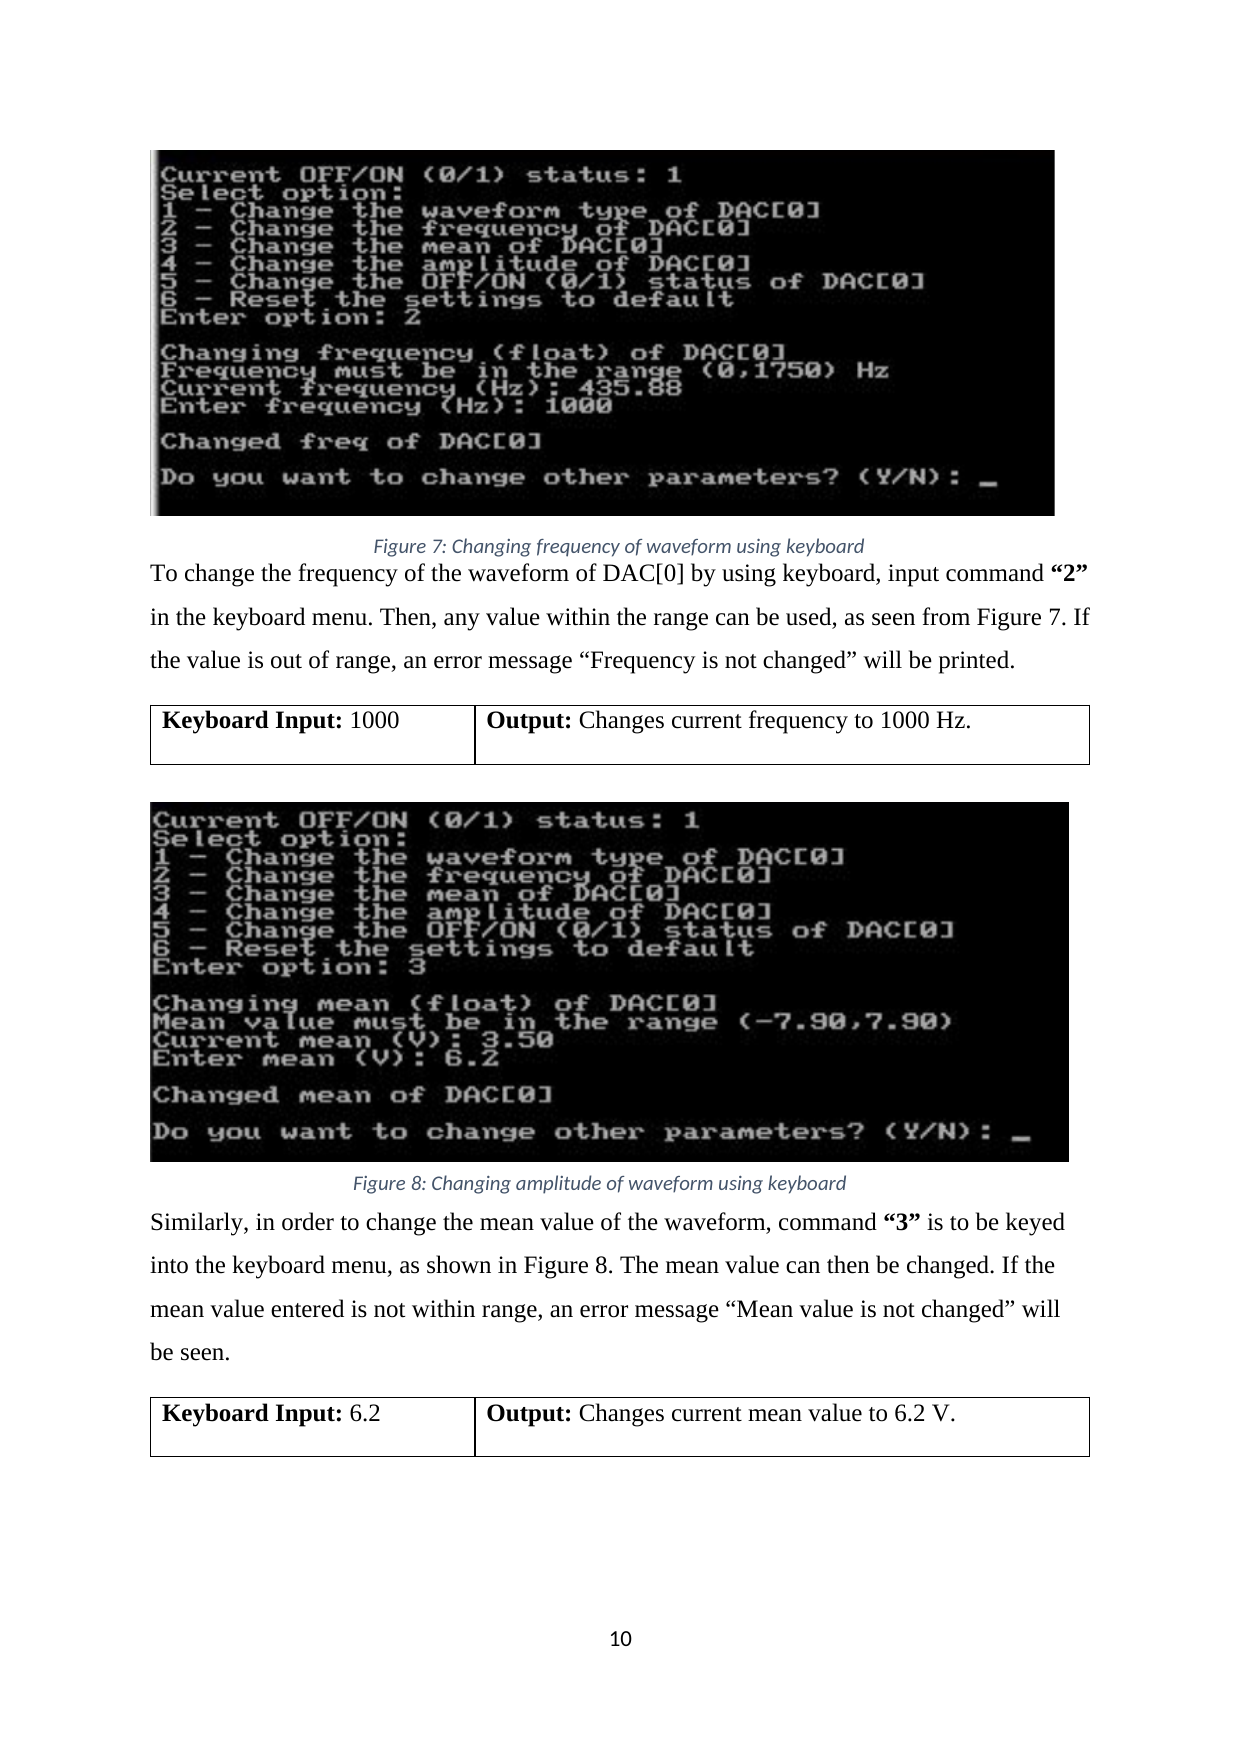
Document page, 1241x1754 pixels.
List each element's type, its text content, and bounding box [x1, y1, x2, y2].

table_header Output: Changes current frequency to 1000 Hz. [476, 706, 1089, 764]
table_header Keyboard Input: 6.2 [151, 1398, 474, 1456]
picture [150, 150, 1055, 516]
table_header Keyboard Input: 1000 [151, 706, 474, 764]
text To change the frequency of the waveform of DAC[0] by using keyboard, input command “2” in the keyboard menu. Then, any value within the range can be used, as seen from Figure 7. If the value is out of range, an error message “Frequency is not changed” will be printed. [150, 559, 1090, 673]
table_header Output: Changes current mean value to 6.2 V. [476, 1398, 1089, 1456]
picture [150, 802, 1069, 1162]
